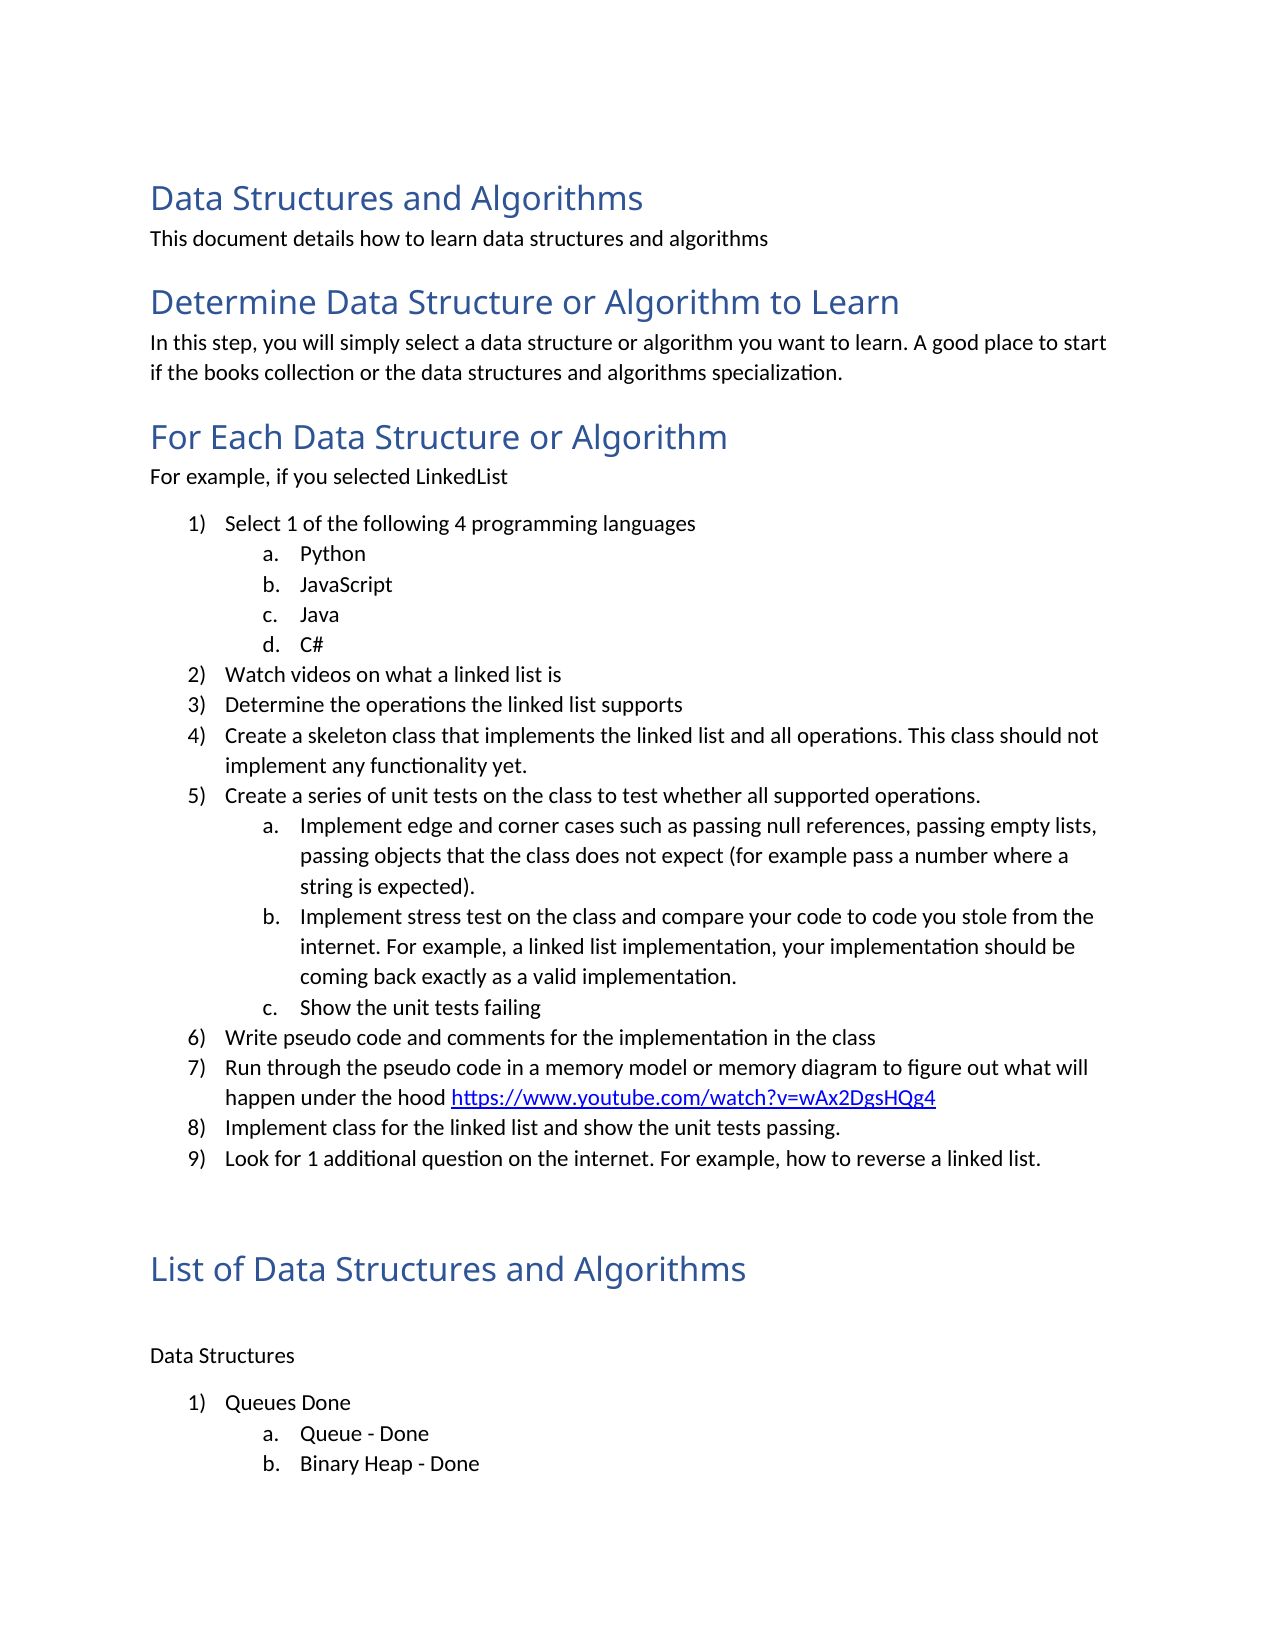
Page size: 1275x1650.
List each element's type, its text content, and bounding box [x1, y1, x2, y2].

list Java [262, 600, 1125, 628]
list Write pseudo code and comments for the implementation in the class [187, 1023, 1125, 1051]
list Create a series of unit tests on the class to test whether all supported operations. [187, 781, 1125, 809]
list Create a skeleton class that implements the linked list and all operations. This class should not implement any functionality yet. [187, 721, 1125, 779]
subtitle Data Structures and Algorithms [150, 175, 1125, 220]
list Implement class for the linked list and show the unit tests passing. [187, 1113, 1125, 1142]
list Watch videos on what a linked list is [187, 660, 1125, 688]
subtitle Determine Data Structure or Algorithm to Learn [150, 279, 1125, 324]
text In this step, you will simply select a data structure or algorithm you want to learn. A good place to start if the books collection or the data structures and algorithms specialization. [150, 328, 1125, 386]
list Implement edge and corner cases such as passing null references, passing empty lists, passing objects that the class does not expect (for example pass a number where a string is expected). [262, 811, 1125, 900]
list Select 1 of the following 4 programming languages [187, 509, 1125, 537]
text For example, if you selected LinkedList [150, 462, 1125, 491]
list Queue - Done [262, 1419, 1125, 1447]
subtitle For Each Data Structure or Algorithm [150, 413, 1125, 459]
list Queues Done [187, 1388, 1125, 1417]
list Look for 1 additional question on the internet. For example, how to reverse a linked list. [187, 1144, 1125, 1172]
list Run through the pseudo code in a memory model or memory diagram to figure out what will happen under the hood https://www.youtube.com/watch?v=wAx2DgsHQg4 [187, 1053, 1125, 1111]
text Data Structures [150, 1342, 1125, 1370]
list Implement stress test on the class and compare your code to code you stole from the internet. For example, a linked list implementation, your implementation should be coming back exactly as a valid implementation. [262, 902, 1125, 991]
list JavaScript [262, 570, 1125, 598]
subtitle List of Data Structures and Algorithms [150, 1246, 1125, 1291]
list Python [262, 539, 1125, 568]
list C# [262, 630, 1125, 658]
list Binary Heap - Done [262, 1449, 1125, 1477]
list Show the unit tests failing [262, 993, 1125, 1021]
text This document details how to learn data structures and algorithms [150, 224, 1125, 252]
list Determine the operations the linked list supports [187, 691, 1125, 719]
